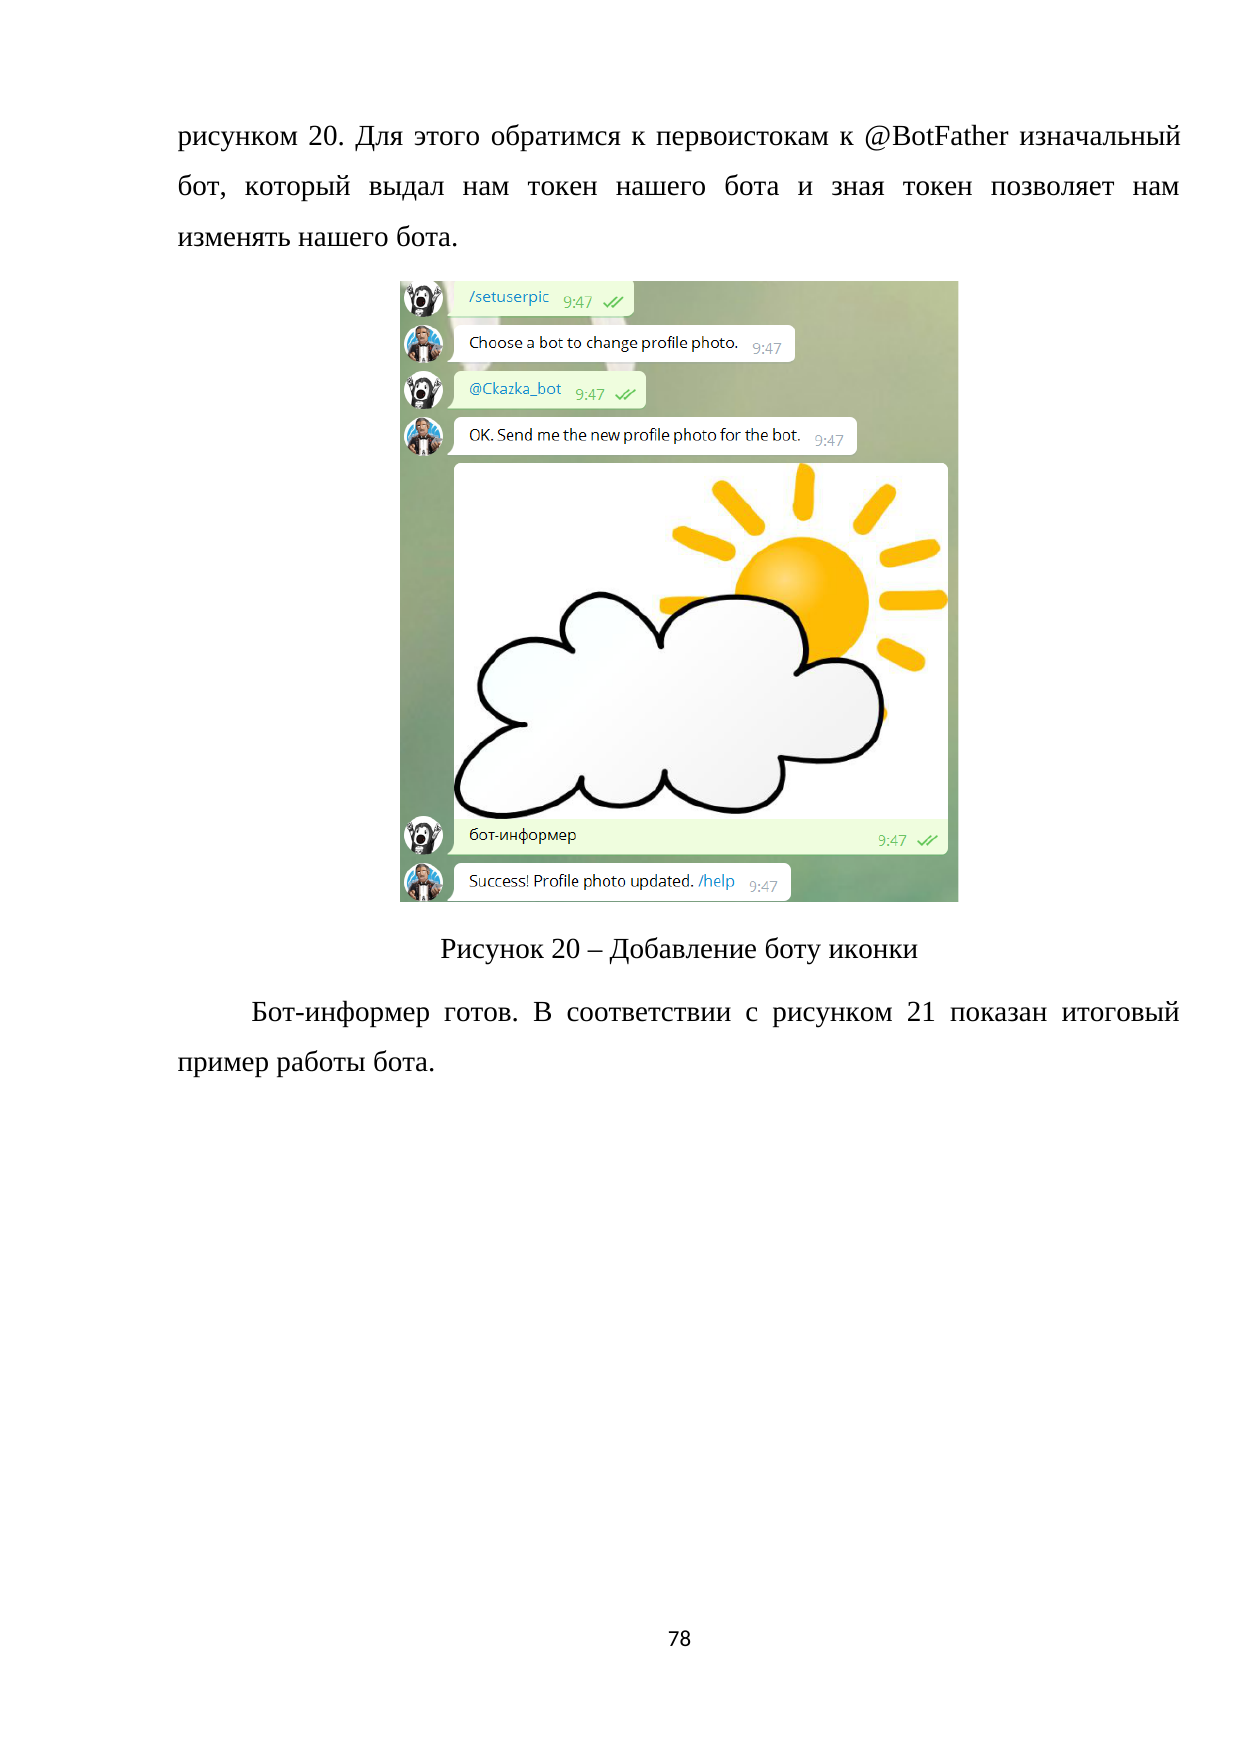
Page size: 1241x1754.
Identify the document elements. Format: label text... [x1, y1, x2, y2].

text Рисунок 20 – Добавление боту иконки [177, 931, 1181, 965]
picture [400, 281, 959, 902]
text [177, 118, 1181, 252]
text Бот-информер готов. В соответствии с рисунком 21 показан итоговый пример работы бота. [177, 994, 1181, 1078]
